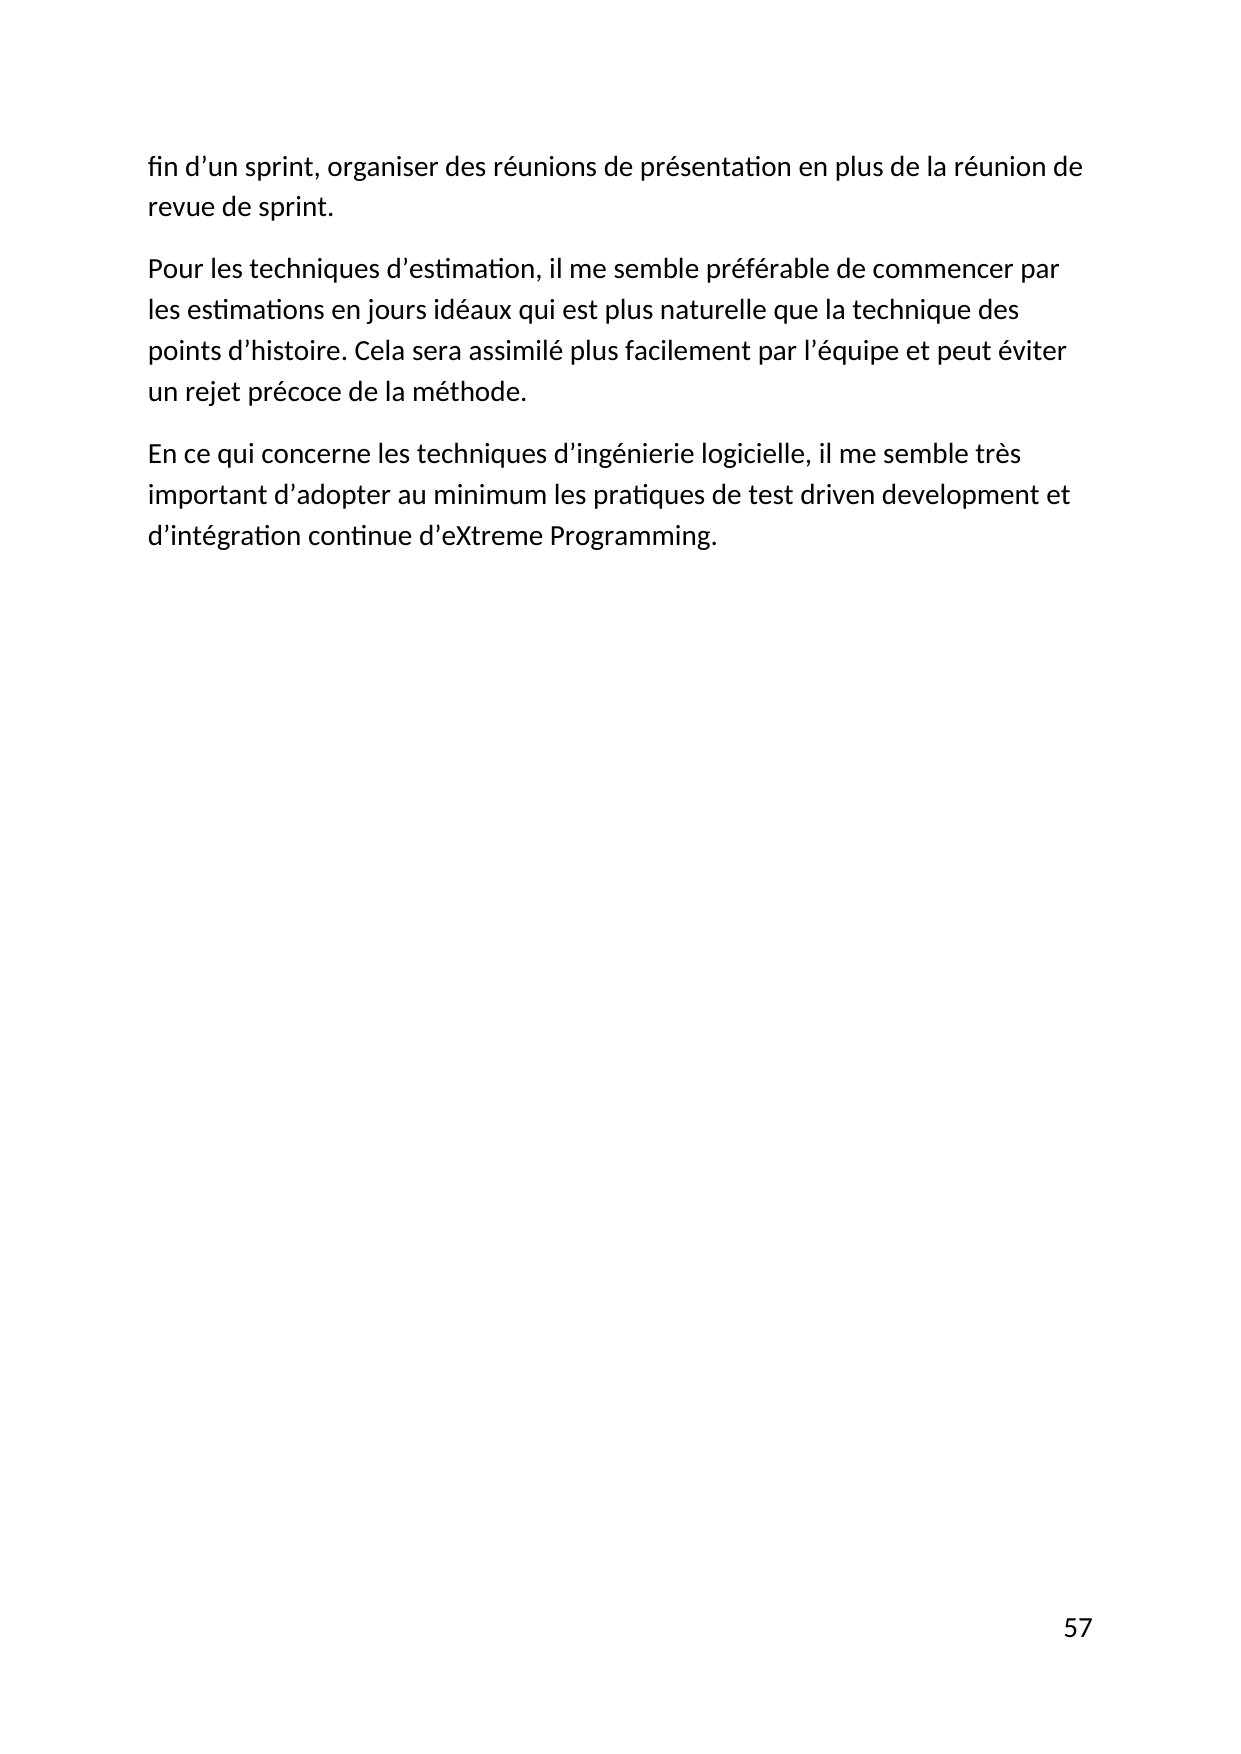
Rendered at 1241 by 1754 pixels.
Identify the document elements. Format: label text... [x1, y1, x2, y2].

text Pour les techniques d’estimation, il me semble préférable de commencer par les estimations en jours idéaux qui est plus naturelle que la technique des points d’histoire. Cela sera assimilé plus facilement par l’équipe et peut éviter un rejet précoce de la méthode. [148, 250, 1093, 409]
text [148, 148, 1093, 224]
text En ce qui concerne les techniques d’ingénierie logicielle, il me semble très important d’adopter au minimum les pratiques de test driven development et d’intégration continue d’eXtreme Programming. [148, 435, 1093, 552]
